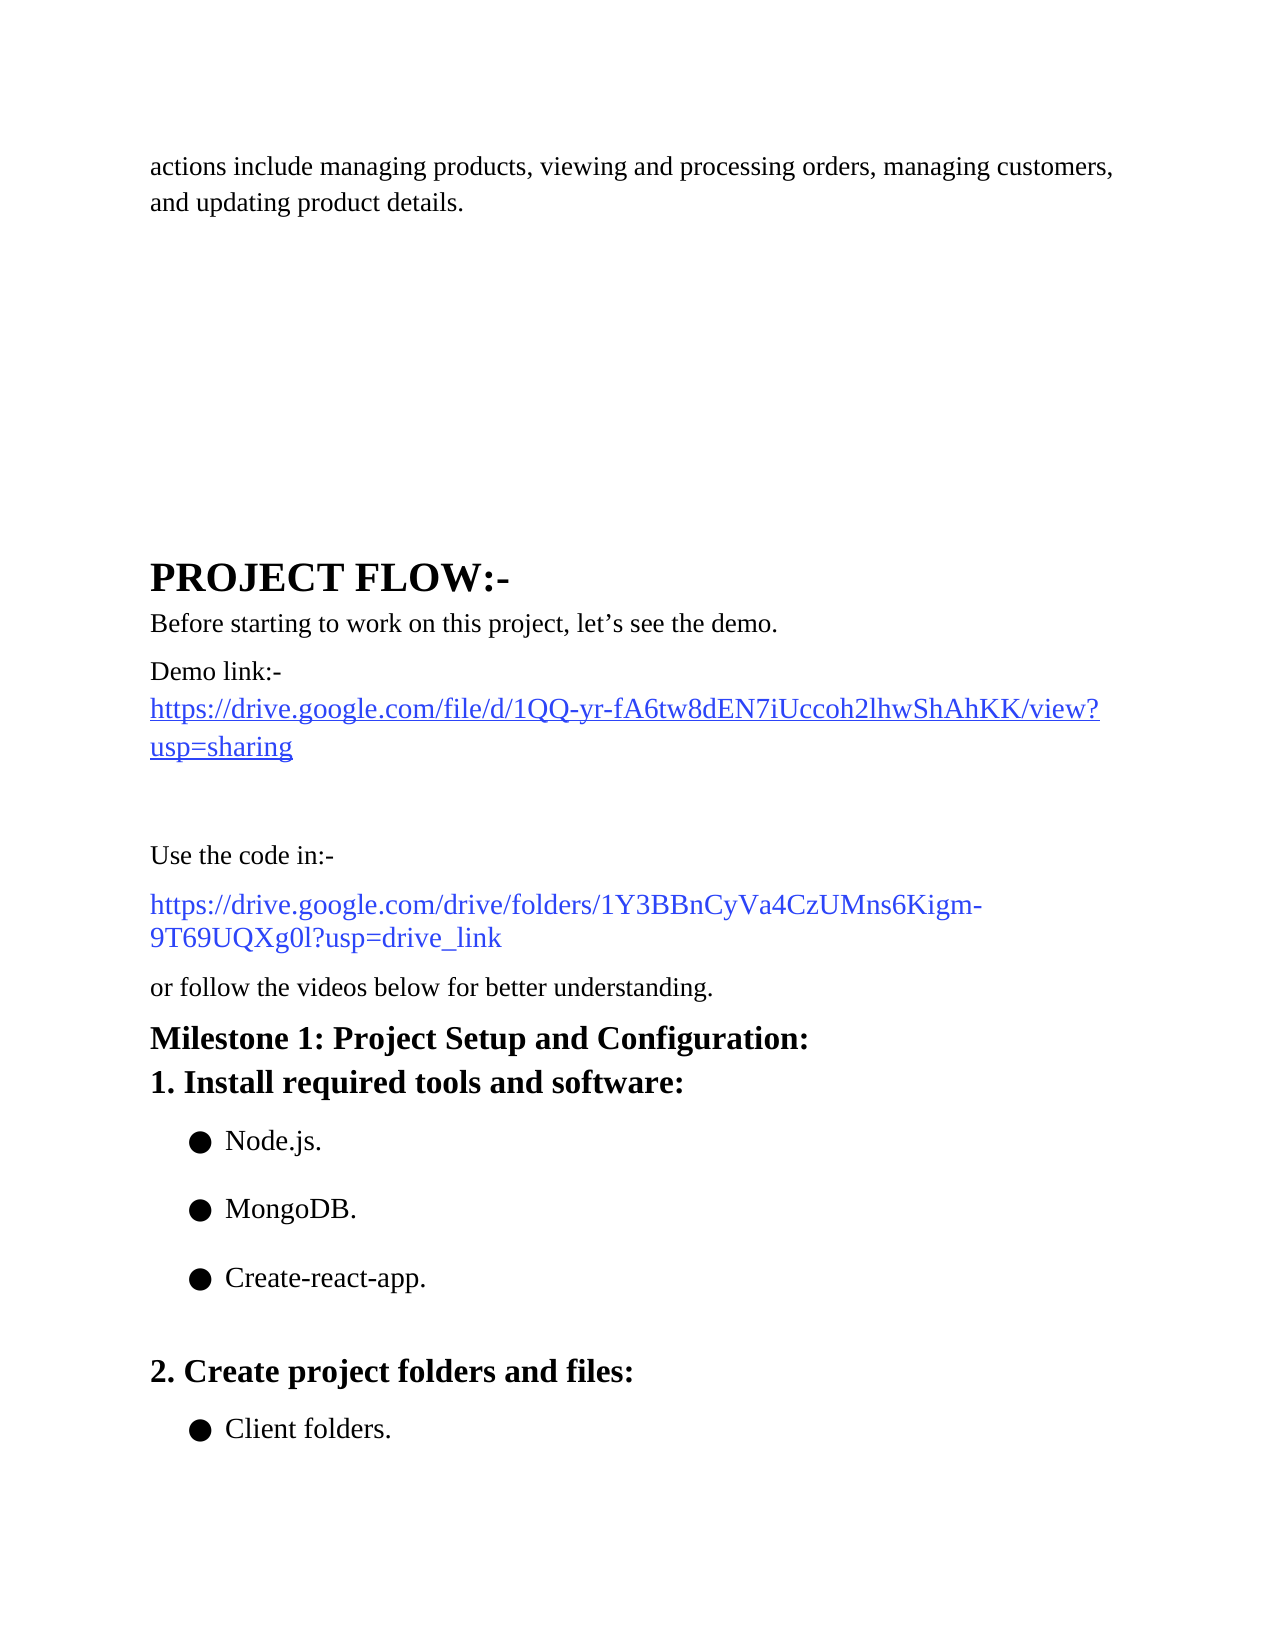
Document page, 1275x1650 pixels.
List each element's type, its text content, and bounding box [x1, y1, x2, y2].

list MongoDB. [187, 1176, 1125, 1235]
text Before starting to work on this project, let’s see the demo. [150, 607, 1125, 638]
list Create-react-app. [187, 1244, 1125, 1304]
text https://drive.google.com/drive/folders/1Y3BBnCyVa4CzUMns6Kigm-9T69UQXg0l?usp=drive_link [150, 887, 1125, 954]
list Node.js. [187, 1107, 1125, 1167]
text 2. Create project folders and files: [150, 1352, 1125, 1390]
text Milestone 1: Project Setup and Configuration: [150, 1019, 1125, 1057]
text https://drive.google.com/file/d/1QQ-yr-fA6tw8dEN7iUccoh2lhwShAhKK/view?usp=sharing [150, 691, 1125, 763]
text PROJECT FLOW:- [150, 552, 1125, 600]
text actions include managing products, viewing and processing orders, managing customers, and updating product details. [150, 150, 1125, 217]
text or follow the videos below for better understanding. [150, 971, 1125, 1002]
list Client folders. [187, 1396, 1125, 1455]
text Use the code in:- [150, 839, 1125, 870]
text Demo link:- [150, 655, 1125, 686]
text 1. Install required tools and software: [150, 1063, 1125, 1101]
